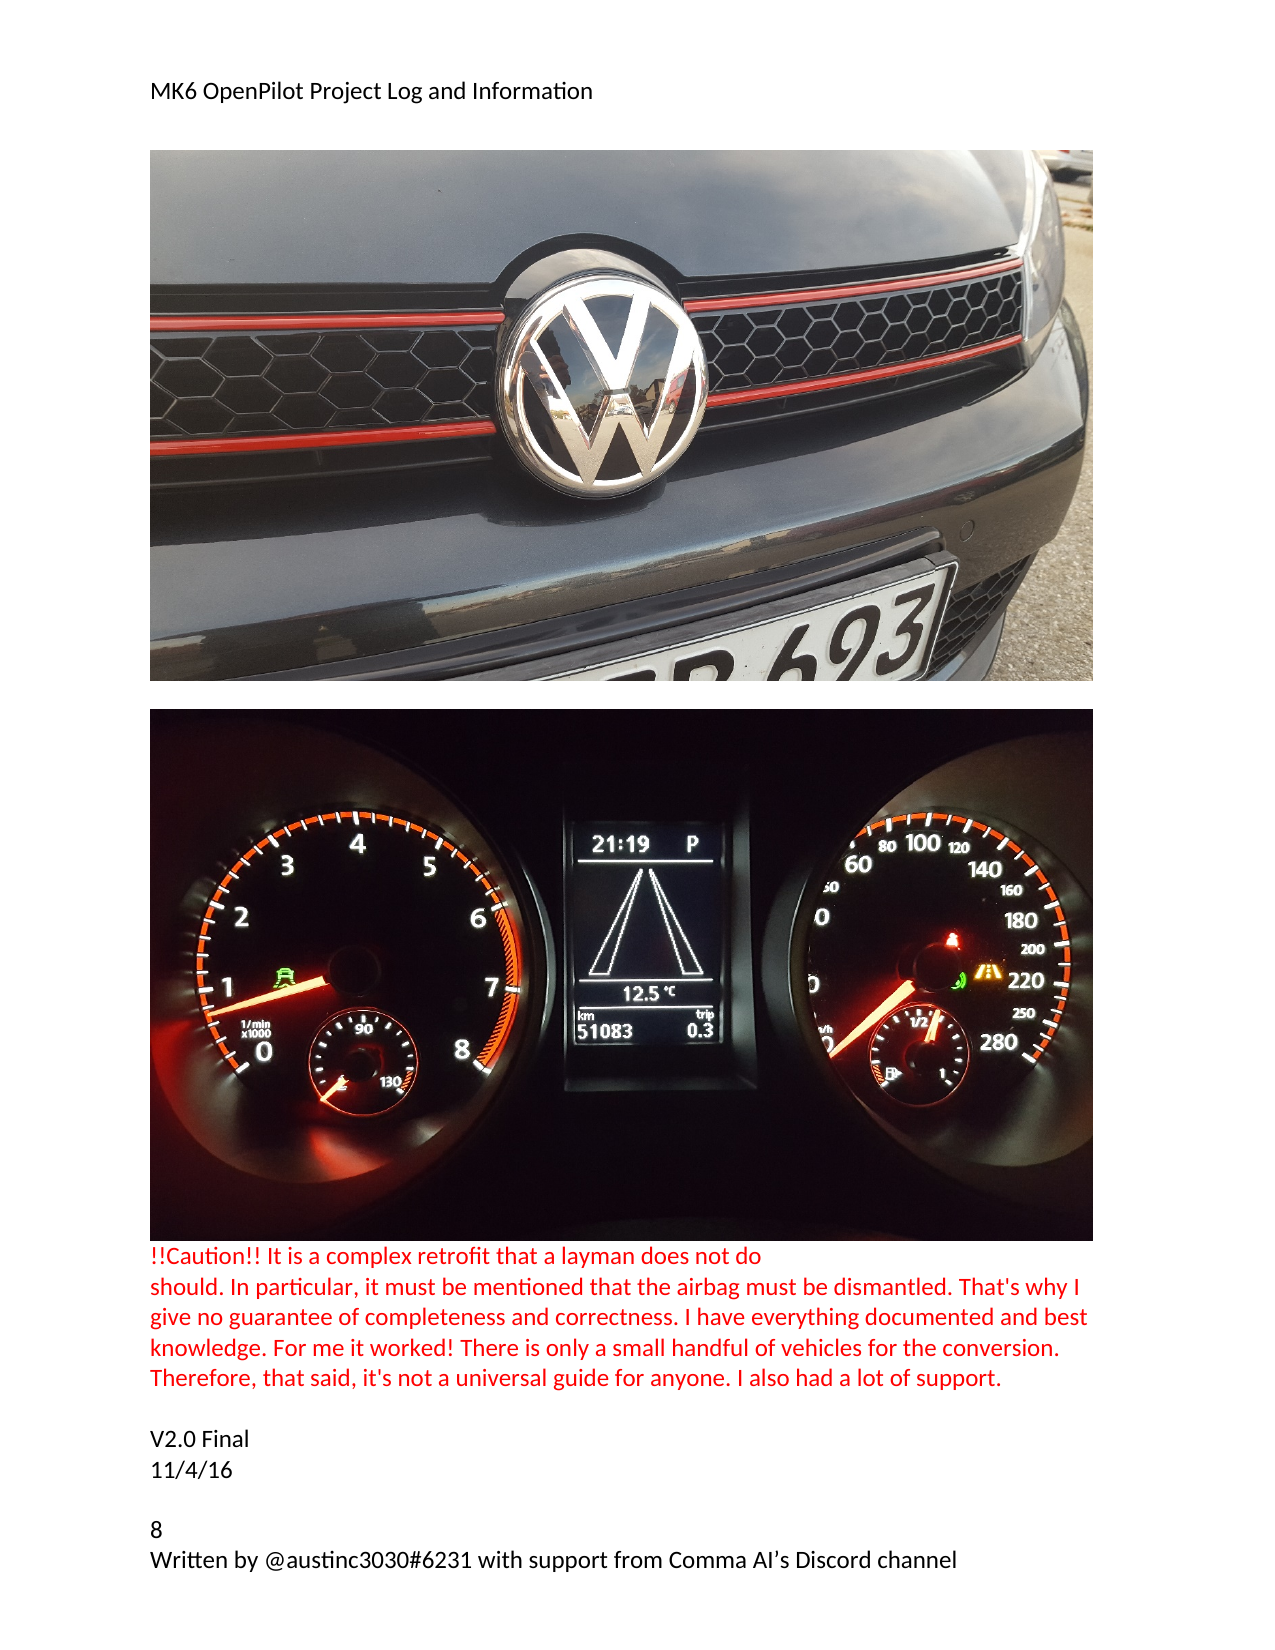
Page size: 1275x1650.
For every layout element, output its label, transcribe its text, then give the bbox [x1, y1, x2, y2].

text should. In particular, it must be mentioned that the airbag must be dismantled. That's why I give no guarantee of completeness and correctness. I have everything documented and best knowledge. For me it worked! There is only a small handful of vehicles for the conversion. Therefore, that said, it's not a universal guide for anyone. I also had a lot of support. [150, 1271, 1125, 1393]
picture [150, 709, 1093, 1241]
text 11/4/16 [150, 1454, 1125, 1484]
text V2.0 Final [150, 1423, 1125, 1454]
picture [150, 150, 1093, 681]
text !!Caution!! It is a complex retrofit that a layman does not do [150, 1240, 1125, 1271]
